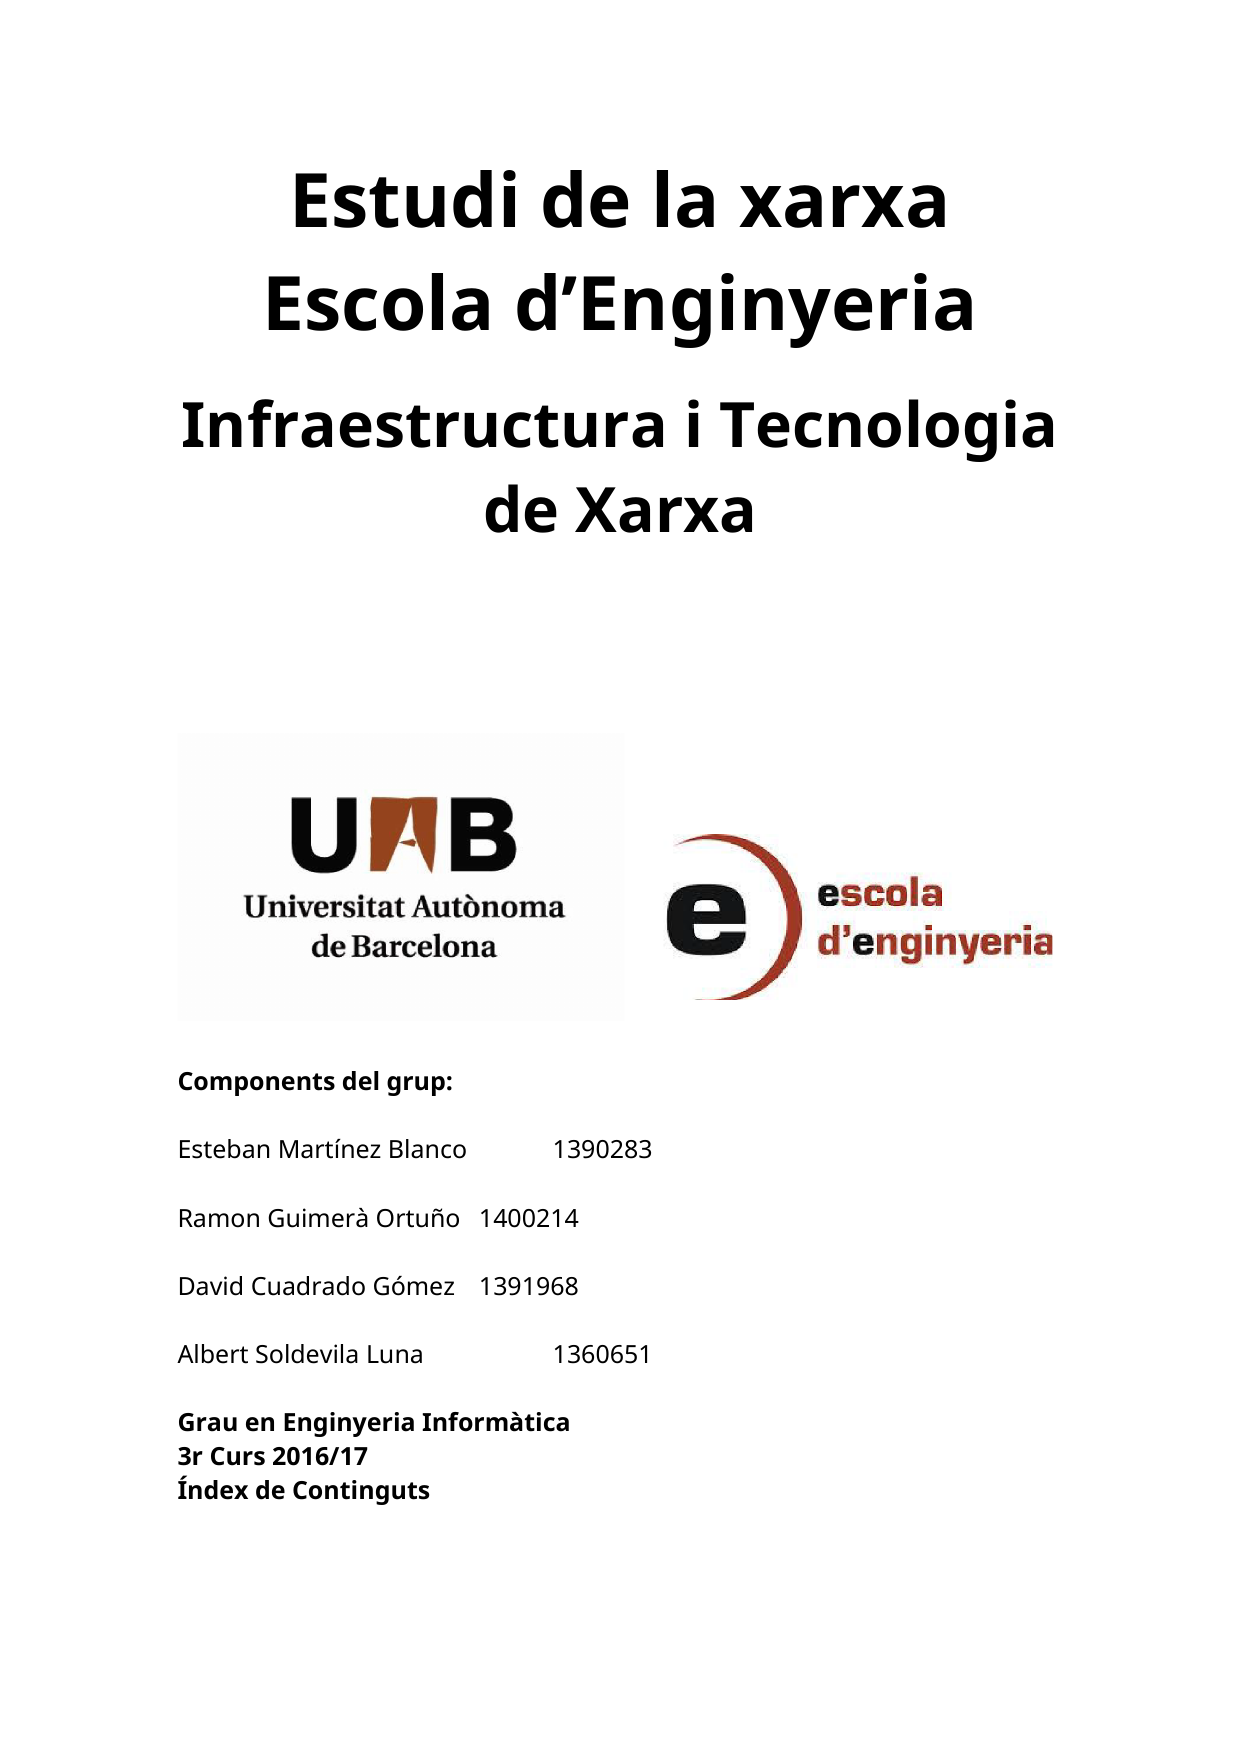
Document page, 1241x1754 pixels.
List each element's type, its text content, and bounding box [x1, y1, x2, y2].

text Grau en Enginyeria Informàtica [177, 1404, 1063, 1439]
text Índex de Continguts [177, 1473, 1063, 1507]
text Infraestructura i Tecnologia de Xarxa [177, 381, 1063, 551]
text David Cuadrado Gómez 1391968 [177, 1268, 1063, 1302]
text 3r Curs 2016/17 [177, 1439, 1063, 1473]
text Albert Soldevila Luna 1360651 [177, 1336, 1063, 1371]
text Ramon Guimerà Ortuño 1400214 [177, 1200, 1063, 1234]
text Estudi de la xarxa Escola d’Enginyeria [177, 148, 1063, 352]
picture [177, 733, 1053, 1021]
text Esteban Martínez Blanco 1390283 [177, 1132, 1063, 1166]
text Components del grup: [177, 1064, 1063, 1098]
